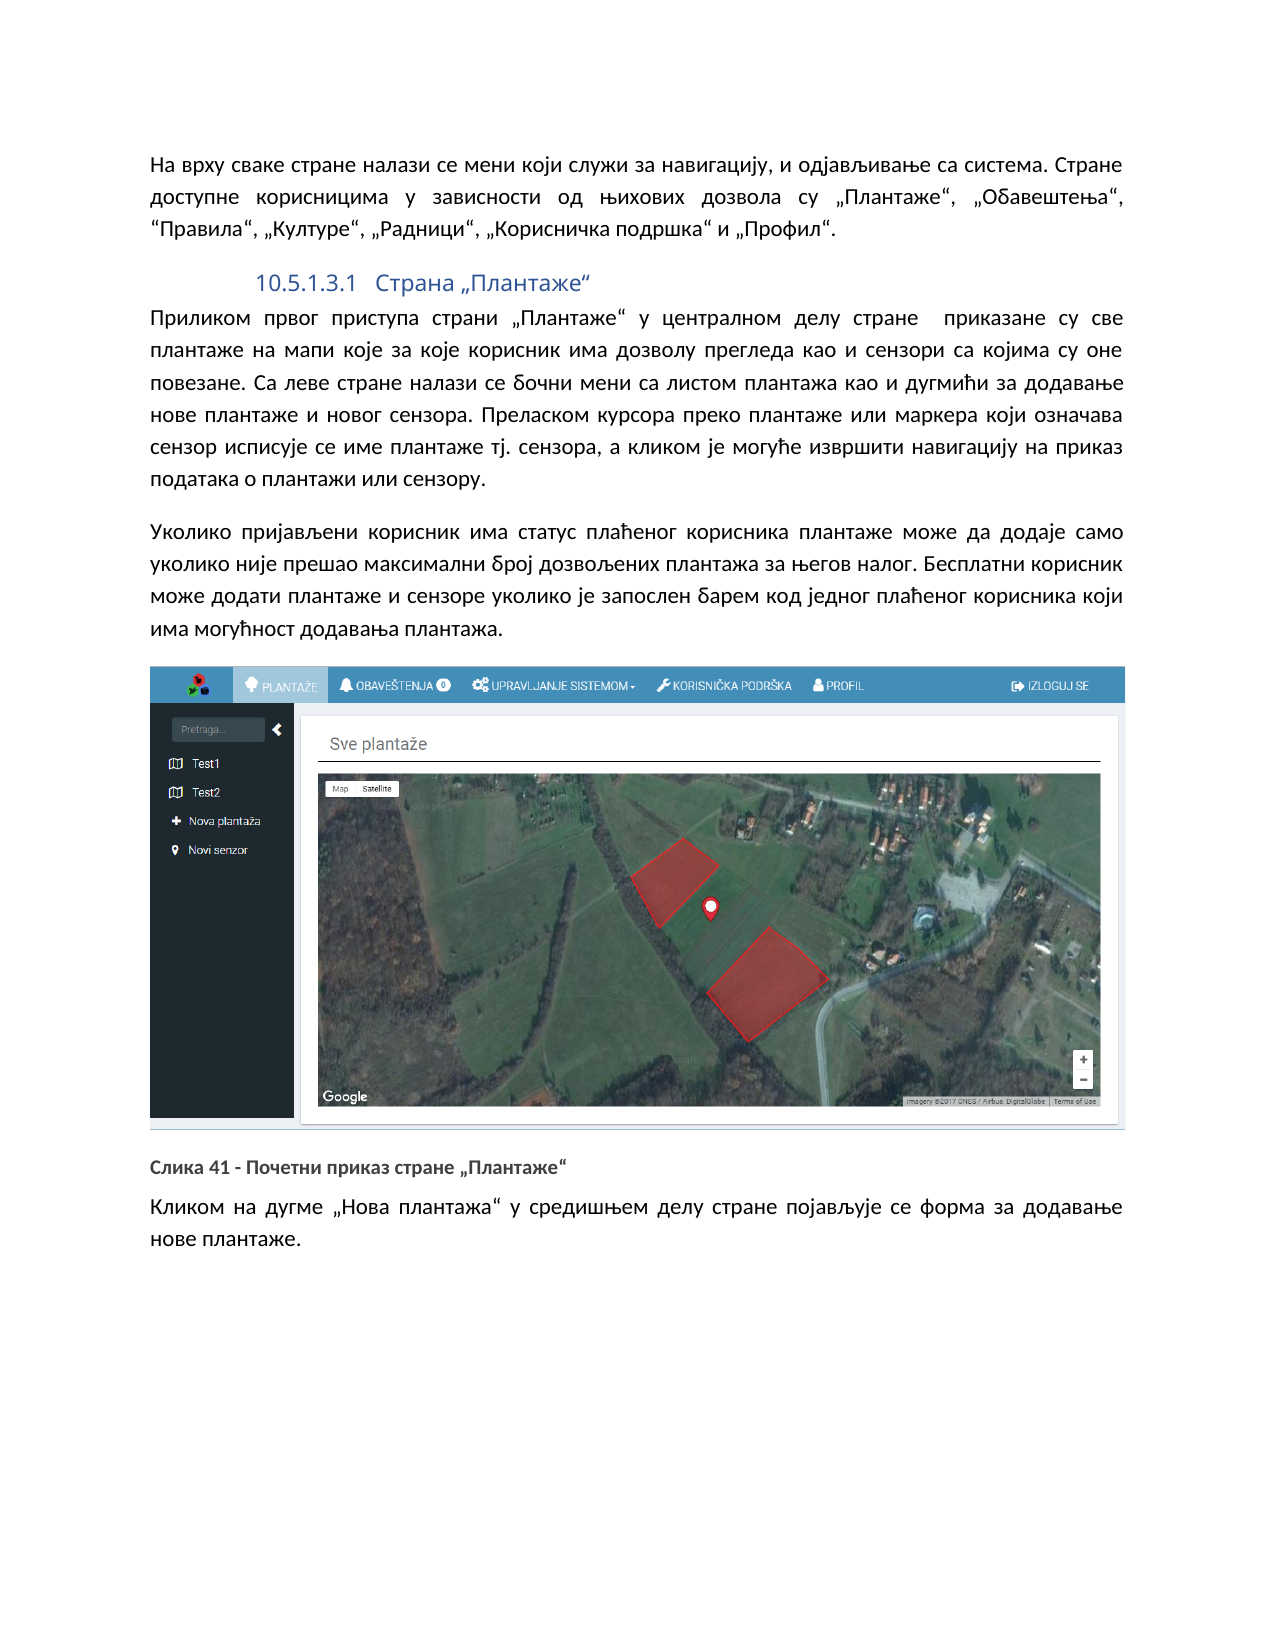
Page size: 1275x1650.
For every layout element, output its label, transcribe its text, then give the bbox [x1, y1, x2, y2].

subtitle Страна „Плантаже“ [255, 267, 1125, 299]
text Уколико пријављени корисник има статус плаћеног корисника плантаже може да додаје само уколико није прешао максимални број дозвољених плантажа за његов налог. Бесплатни корисник може додати плантаже и сензоре уколико је запослен барем код једног плаћеног корисника који има могућност додавања плантажа. [150, 517, 1125, 642]
text Приликом првог приступа страни „Плантаже“ у централном делу стране приказане су све плантаже на мапи које за које корисник има дозволу прегледа као и сензори са којима су оне повезане. Са леве стране налази се бочни мени са листом плантажа као и дугмићи за додавање нове плантаже и новог сензора. Преласком курсора преко плантаже или маркера који означава сензор исписује се име плантаже тј. сензора, а кликом је могуће извршити навигацију на приказ података о плантажи или сензору. [150, 303, 1125, 492]
picture [150, 666, 1125, 1130]
text Кликом на дугме „Нова плантажа“ у средишњем делу стране појављује се форма за додавање нове плантаже. [150, 1192, 1125, 1252]
text На врху сваке стране налази се мени који служи за навигацију, и одјављивање са система. Стране доступне корисницима у зависности од њихових дозвола су „Плантаже“, „Обавештења“, “Правила“, „Културе“, „Радници“, „Корисничка подршка“ и „Профил“. [150, 150, 1125, 242]
